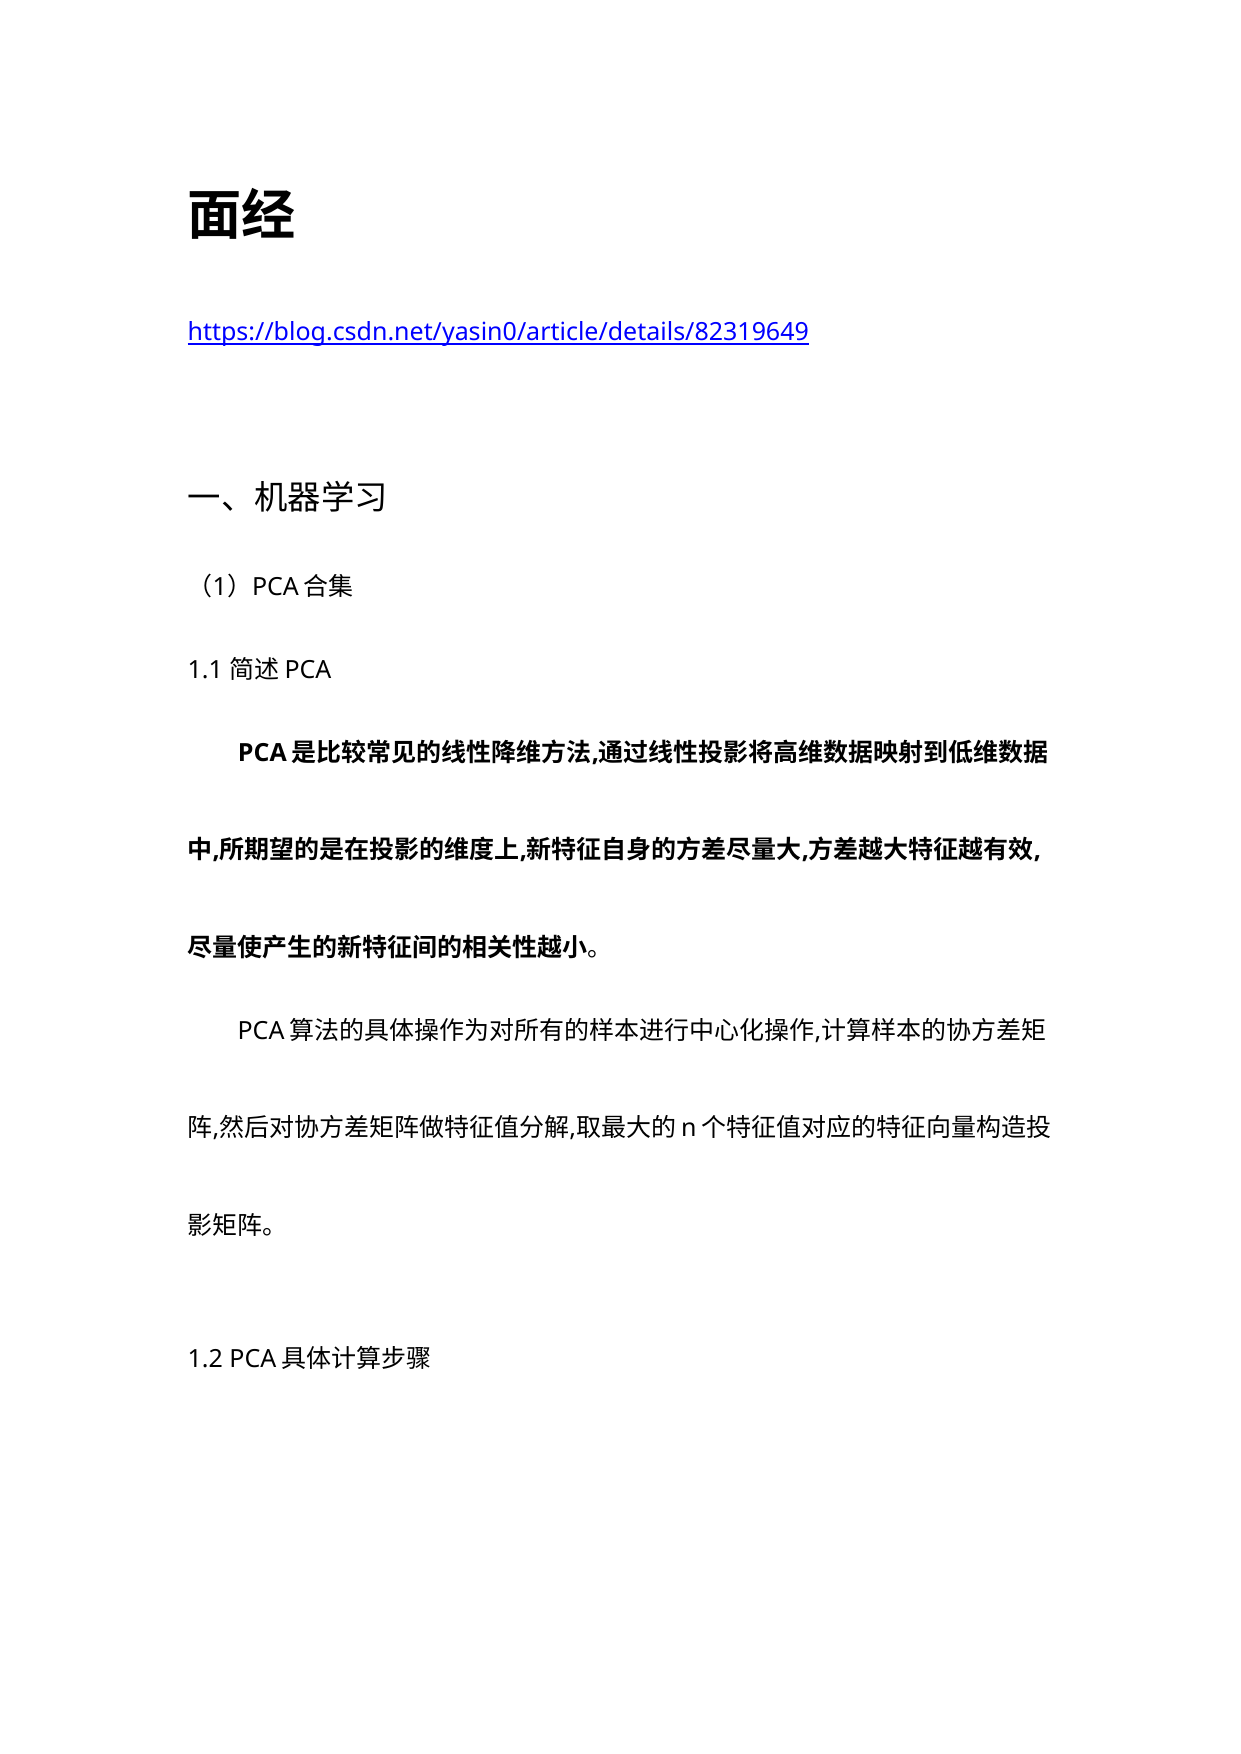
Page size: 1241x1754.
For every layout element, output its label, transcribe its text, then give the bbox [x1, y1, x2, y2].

text 一、机器学习 [187, 463, 1053, 528]
text PCA是比较常见的线性降维方法,通过线性投影将高维数据映射到低维数据中,所期望的是在投影的维度上,新特征自身的方差尽量大,方差越大特征越有效,尽量使产生的新特征间的相关性越小。 [187, 718, 1053, 978]
text 1.1 简述PCA [187, 635, 1053, 700]
text （1）PCA合集 [187, 552, 1053, 617]
text https://blog.csdn.net/yasin0/article/details/82319649 [187, 299, 1053, 364]
text PCA算法的具体操作为对所有的样本进行中心化操作,计算样本的协方差矩阵,然后对协方差矩阵做特征值分解,取最大的n个特征值对应的特征向量构造投影矩阵。 [187, 996, 1053, 1256]
text 1.2 PCA具体计算步骤 [187, 1324, 1053, 1389]
text 面经 [187, 162, 1053, 259]
